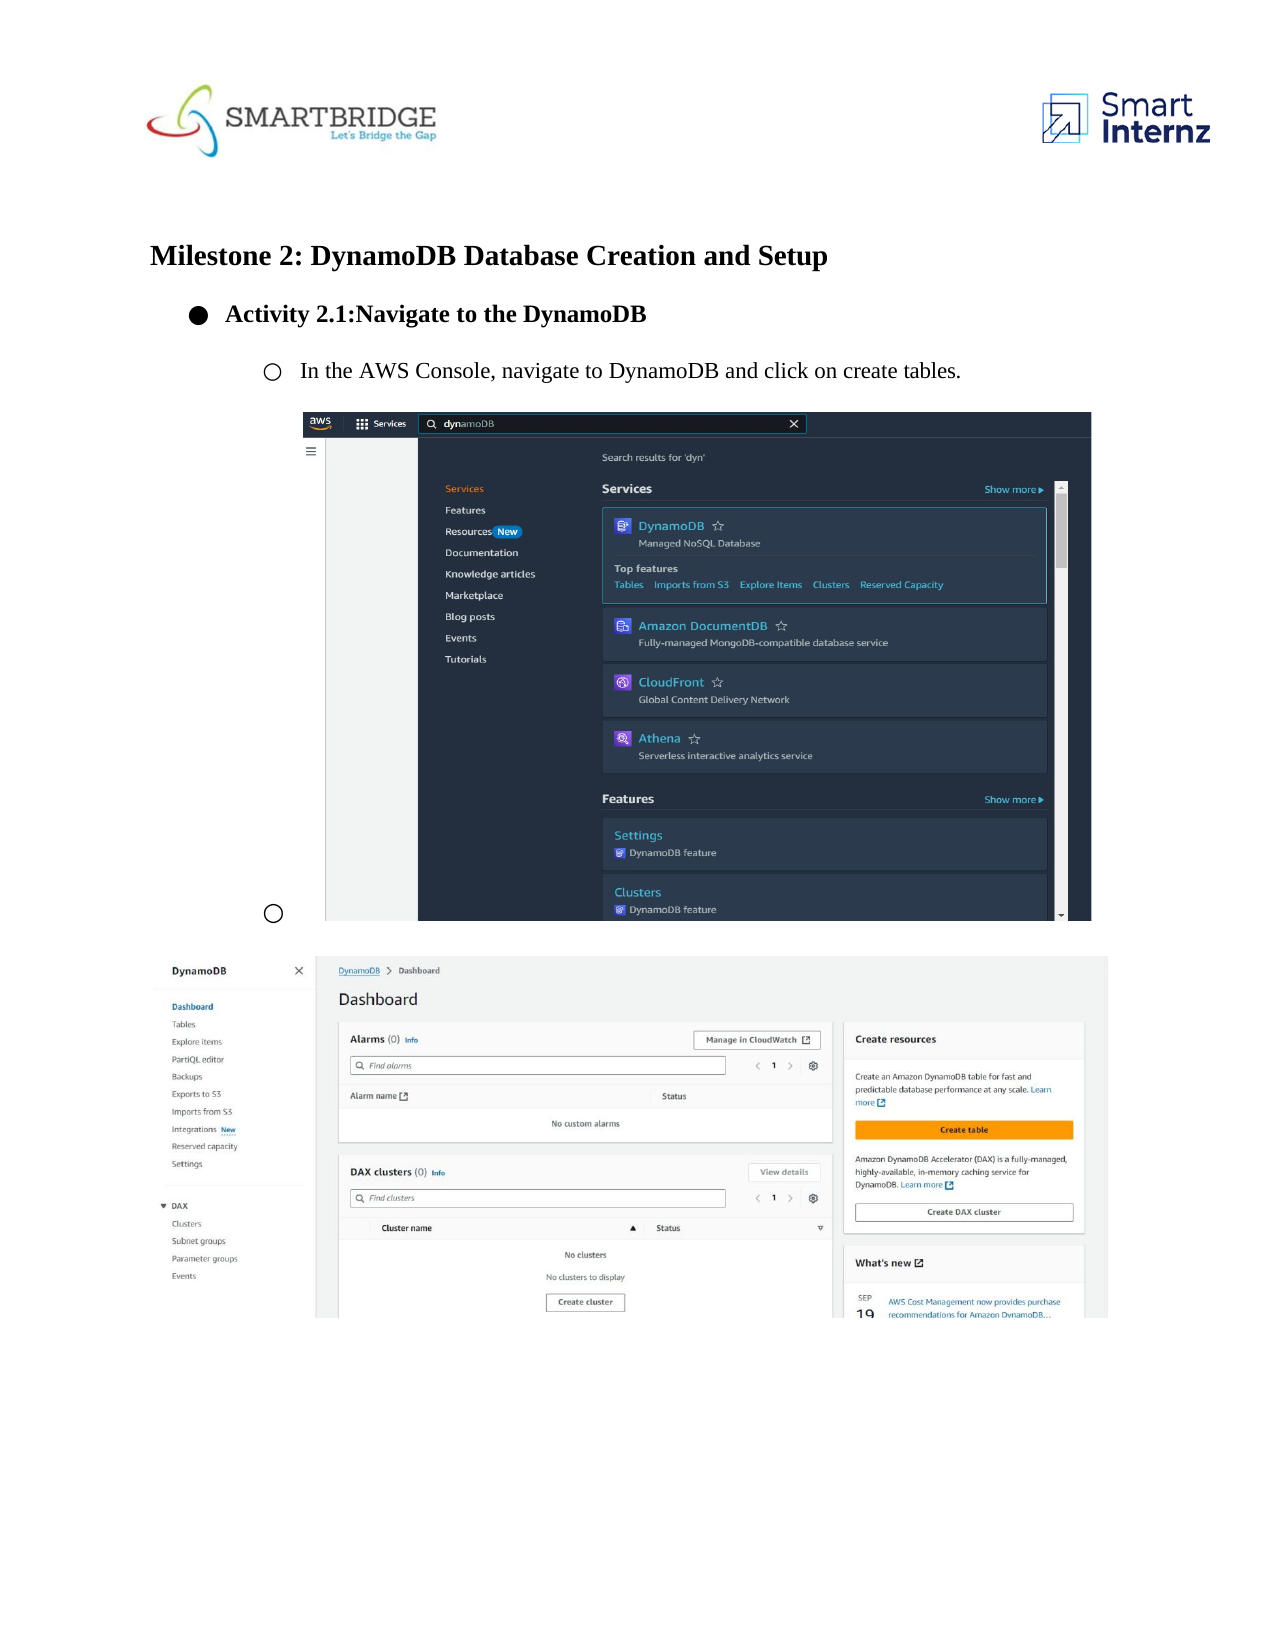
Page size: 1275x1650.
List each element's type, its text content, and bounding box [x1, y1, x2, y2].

subtitle Activity 2.1:Navigate to the DynamoDB [187, 296, 1204, 330]
picture [153, 956, 1108, 1318]
picture [143, 78, 439, 161]
picture [303, 412, 1092, 921]
list In the AWS Console, navigate to DynamoDB and click on create tables. [262, 354, 1204, 385]
picture [1037, 92, 1214, 143]
subtitle Milestone 2: DynamoDB Database Creation and Setup [150, 238, 1204, 272]
